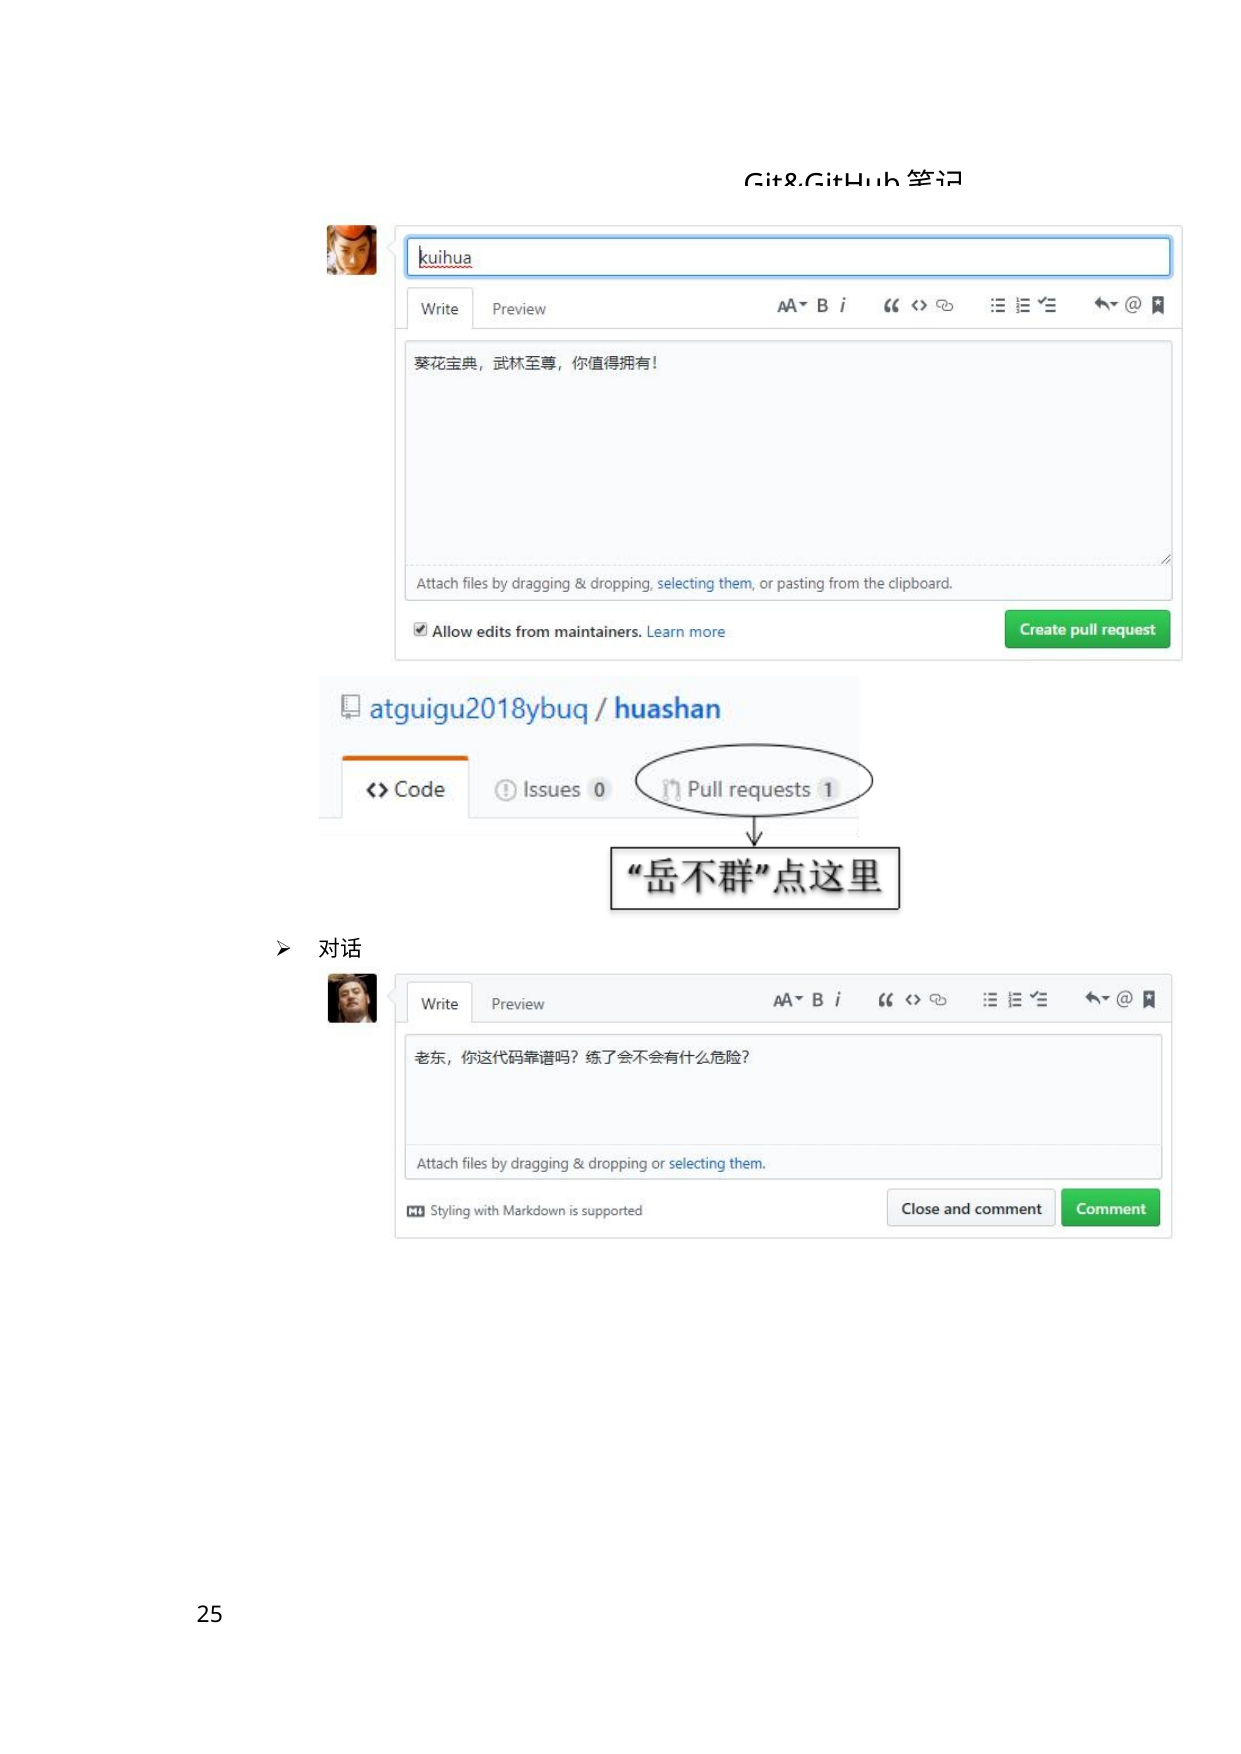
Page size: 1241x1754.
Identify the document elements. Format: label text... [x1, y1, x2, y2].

picture [318, 966, 1178, 1242]
picture [318, 214, 1184, 663]
list 对话 [275, 924, 1238, 965]
picture [318, 676, 905, 918]
